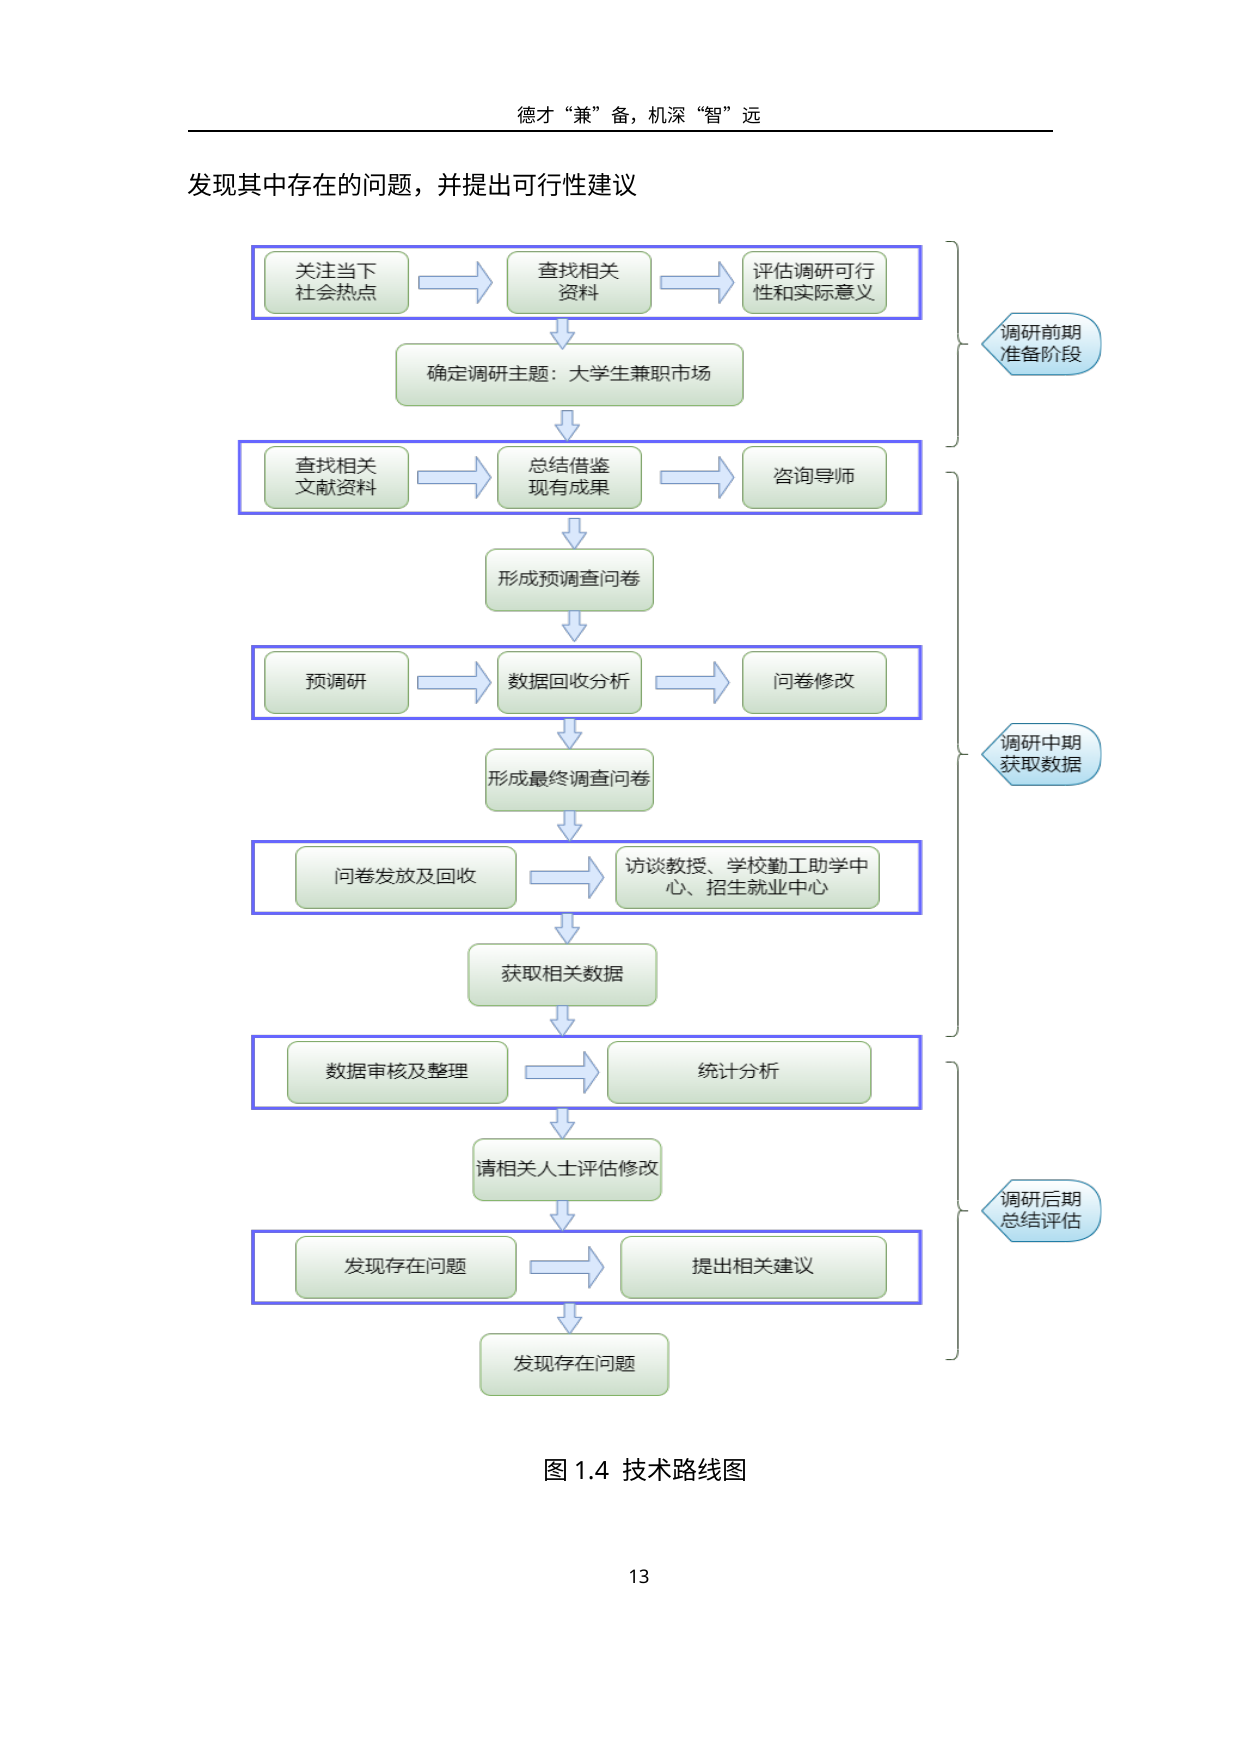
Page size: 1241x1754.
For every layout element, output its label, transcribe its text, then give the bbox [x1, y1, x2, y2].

picture [237, 241, 1102, 1396]
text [187, 151, 1053, 216]
text 图1.4 技术路线图 [187, 1436, 1053, 1501]
